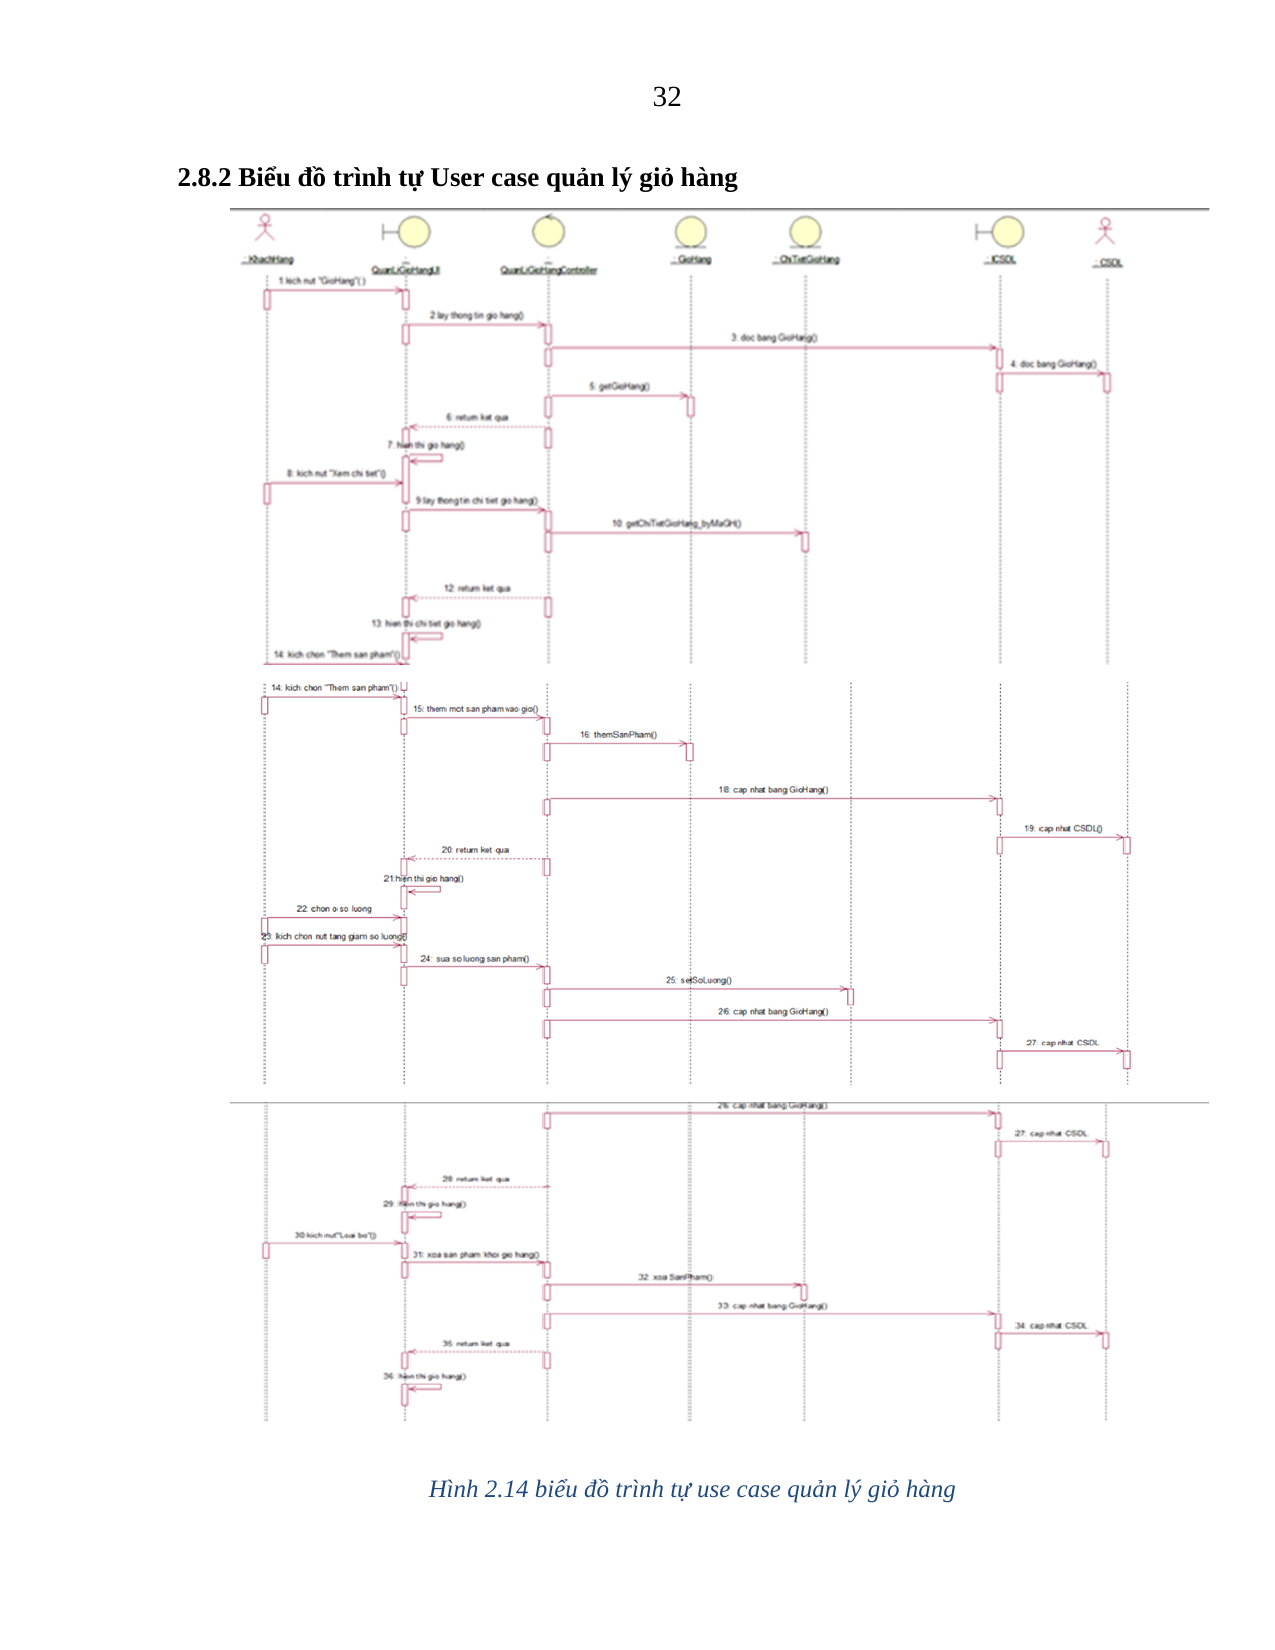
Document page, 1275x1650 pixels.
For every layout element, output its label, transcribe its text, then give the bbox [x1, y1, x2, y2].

picture [229, 1102, 1210, 1440]
text Hình 2.14 biểu đồ trình tự use case quản lý giỏ hàng [177, 1474, 1157, 1503]
picture [229, 682, 1210, 1085]
picture [229, 208, 1210, 665]
subtitle Biểu đồ trình tự User case quản lý giỏ hàng [177, 161, 1157, 192]
